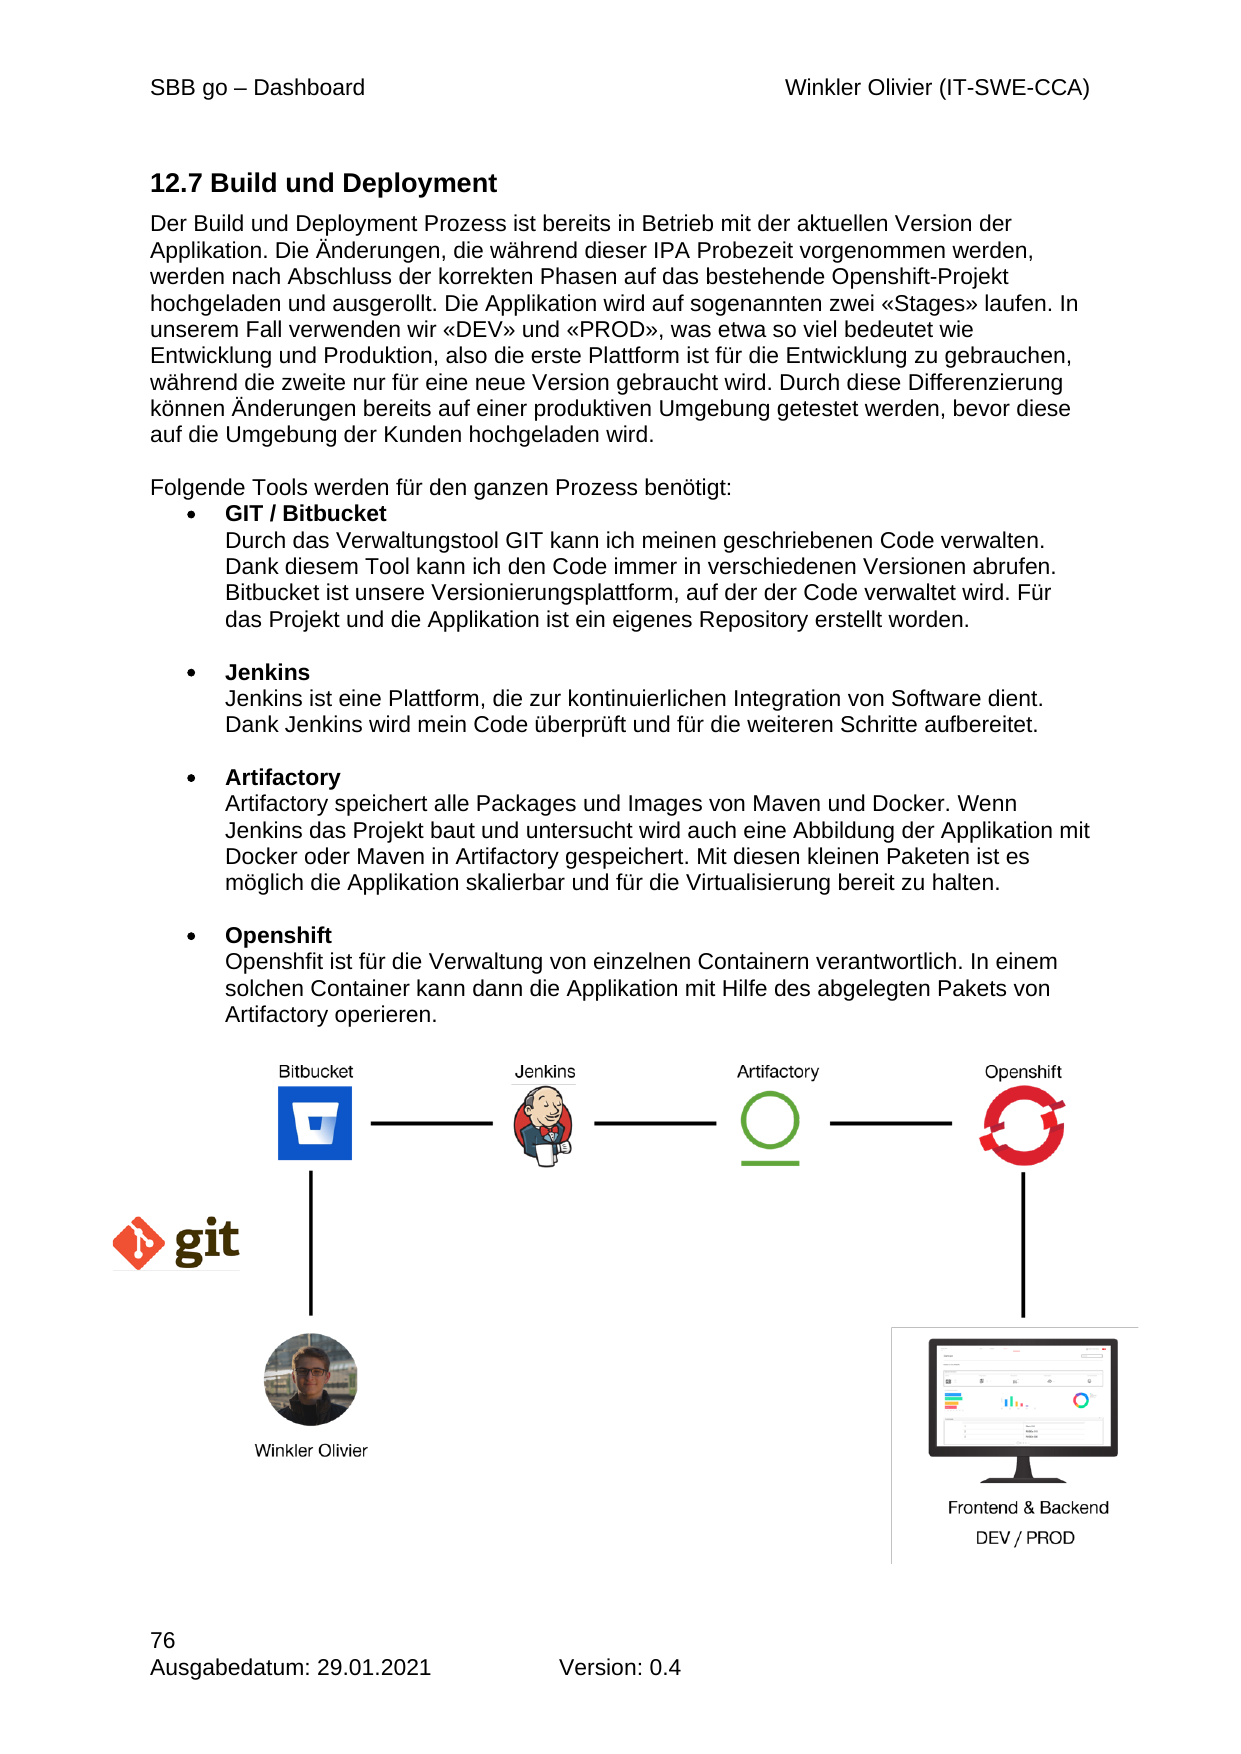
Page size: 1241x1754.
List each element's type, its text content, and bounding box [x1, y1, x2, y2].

text Folgende Tools werden für den ganzen Prozess benötigt: [150, 474, 1090, 500]
list Artifactory [187, 764, 1090, 790]
list Jenkins [187, 658, 1090, 685]
list Durch das Verwaltungstool GIT kann ich meinen geschriebenen Code verwalten. Dank diesem Tool kann ich den Code immer in verschiedenen Versionen abrufen. Bitbucket ist unsere Versionierungsplattform, auf der der Code verwaltet wird. Für das Projekt und die Applikation ist ein eigenes Repository erstellt worden. [225, 527, 1090, 632]
list Openshfit ist für die Verwaltung von einzelnen Containern verantwortlich. In einem solchen Container kann dann die Applikation mit Hilfe des abgelegten Pakets von Artifactory operieren. [225, 948, 1090, 1027]
list Openshift [187, 922, 1090, 948]
text Der Build und Deployment Prozess ist bereits in Betrieb mit der aktuellen Version der Applikation. Die Änderungen, die während dieser IPA Probezeit vorgenommen werden, werden nach Abschluss der korrekten Phasen auf das bestehende Openshift-Projekt hochgeladen und ausgerollt. Die Applikation wird auf sogenannten zwei «Stages» laufen. In unserem Fall verwenden wir «DEV» und «PROD», was etwa so viel bedeutet wie Entwicklung und Produktion, also die erste Plattform ist für die Entwicklung zu gebrauchen, während die zweite nur für eine neue Version gebraucht wird. Durch diese Differenzierung können Änderungen bereits auf einer produktiven Umgebung getestet werden, bevor diese auf die Umgebung der Kunden hochgeladen wird. [150, 210, 1090, 448]
list Artifactory speichert alle Packages und Images von Maven und Docker. Wenn Jenkins das Projekt baut und untersucht wird auch eine Abbildung der Applikation mit Docker oder Maven in Artifactory gespeichert. Mit diesen kleinen Paketen ist es möglich die Applikation skalierbar und für die Virtualisierung bereit zu halten. [225, 790, 1090, 896]
list Jenkins ist eine Plattform, die zur kontinuierlichen Integration von Software dient. Dank Jenkins wird mein Code überprüft und für die weiteren Schritte aufbereitet. [225, 685, 1090, 737]
list GIT / Bitbucket [187, 500, 1090, 527]
picture [111, 1065, 1137, 1563]
subtitle Build und Deployment [150, 167, 1090, 198]
